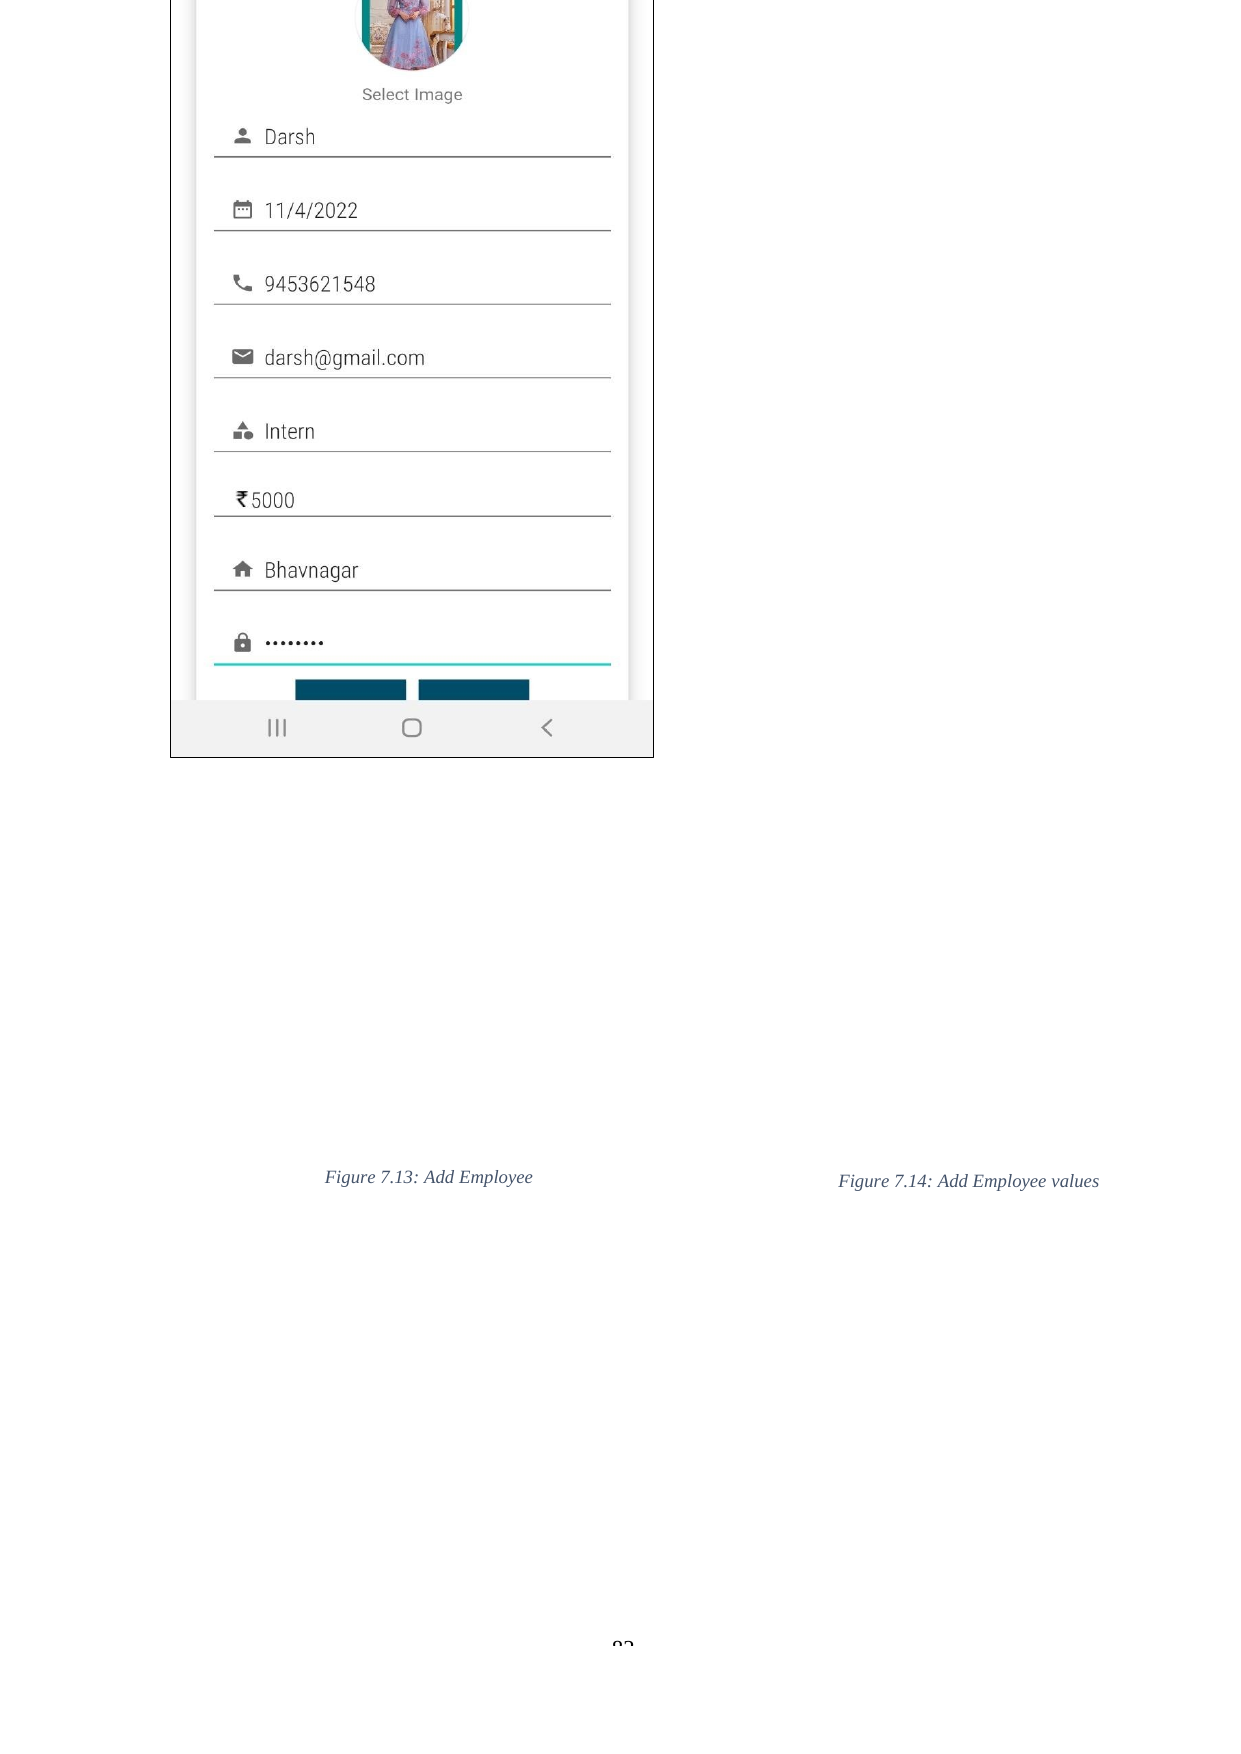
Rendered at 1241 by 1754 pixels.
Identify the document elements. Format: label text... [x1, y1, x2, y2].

text Figure 7.14: Add Employee values [838, 1170, 1196, 1192]
picture [171, 0, 653, 757]
text Figure 7.13: Add Employee [324, 1166, 537, 1187]
